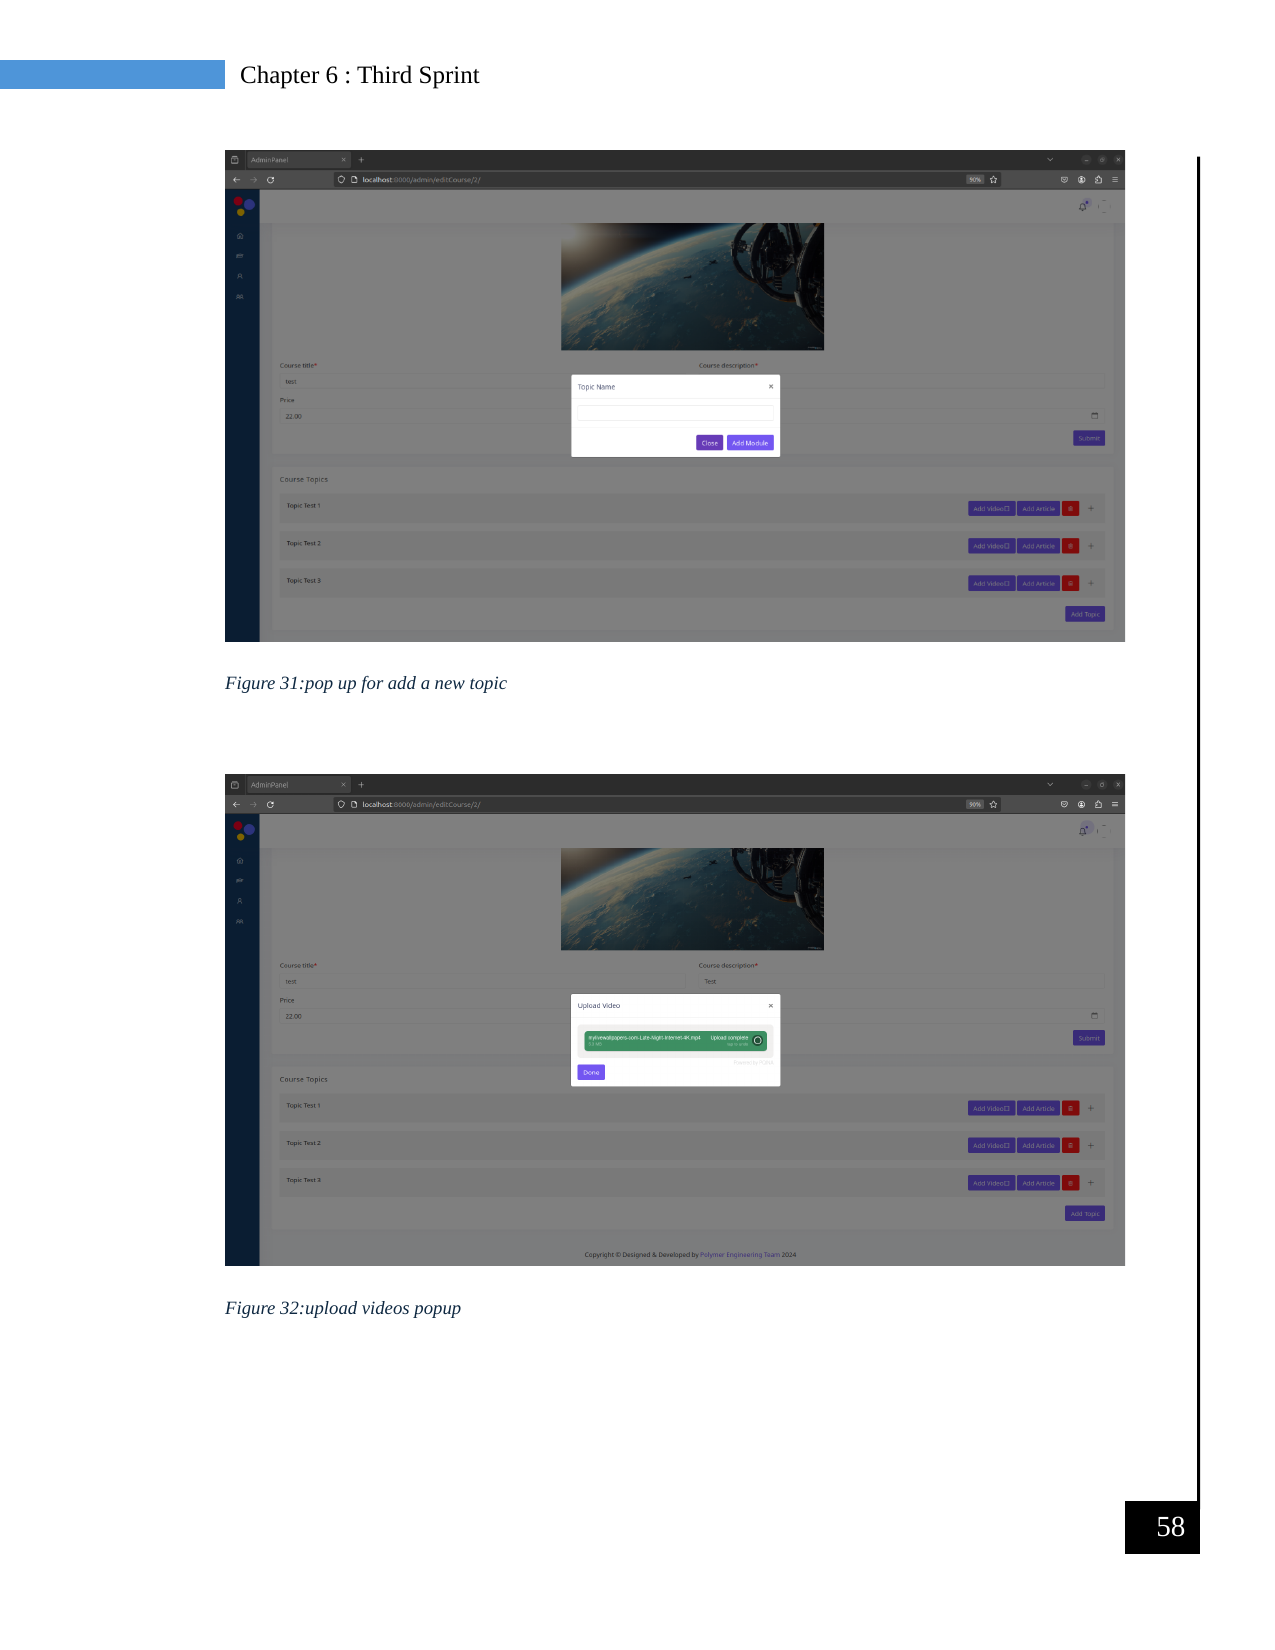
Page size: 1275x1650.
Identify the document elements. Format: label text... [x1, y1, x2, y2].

text Figure 32:upload videos popup [225, 1297, 1125, 1318]
picture [225, 774, 1125, 1266]
picture [225, 150, 1125, 642]
text Figure 31:pop up for add a new topic [225, 672, 1125, 694]
